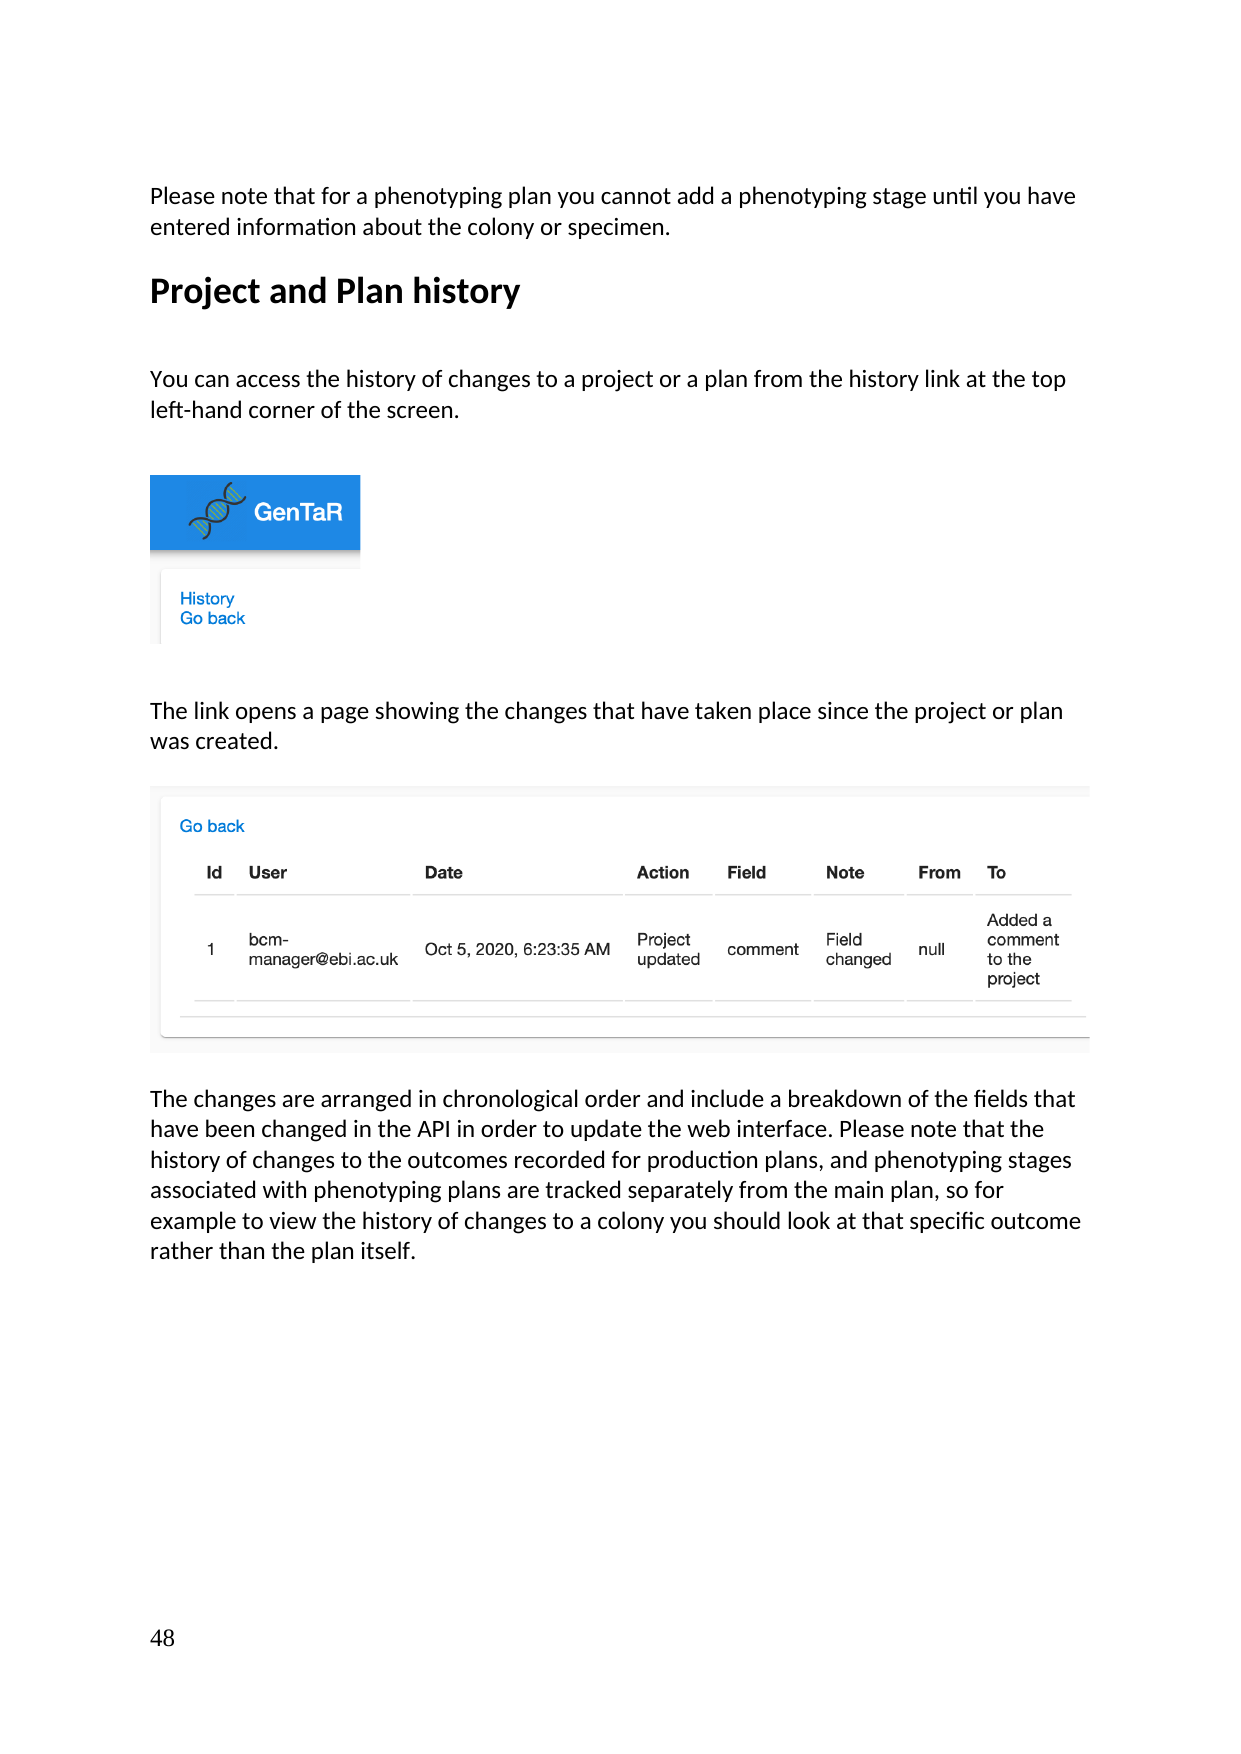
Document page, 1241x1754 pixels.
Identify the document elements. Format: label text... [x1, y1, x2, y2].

picture [150, 475, 361, 644]
text The link opens a page showing the changes that have taken place since the project or plan was created. [150, 695, 1090, 756]
text The changes are arranged in chronological order and include a breakdown of the fields that have been changed in the API in order to update the web interface. Please note that the history of changes to the outcomes recorded for production plans, and phenotyping stages associated with phenotyping plans are tracked separately from the main plan, so for example to view the history of changes to a colony you should look at that specific outcome rather than the plan itself. [150, 1083, 1090, 1266]
text You can access the history of changes to a project or a plan from the history link at the top left-hand corner of the screen. [150, 363, 1090, 424]
picture [150, 786, 1090, 1053]
text Project and Plan history [150, 267, 1090, 312]
text Please note that for a phenotyping plan you cannot add a phenotyping stage until you have entered information about the colony or specimen. [150, 181, 1090, 242]
